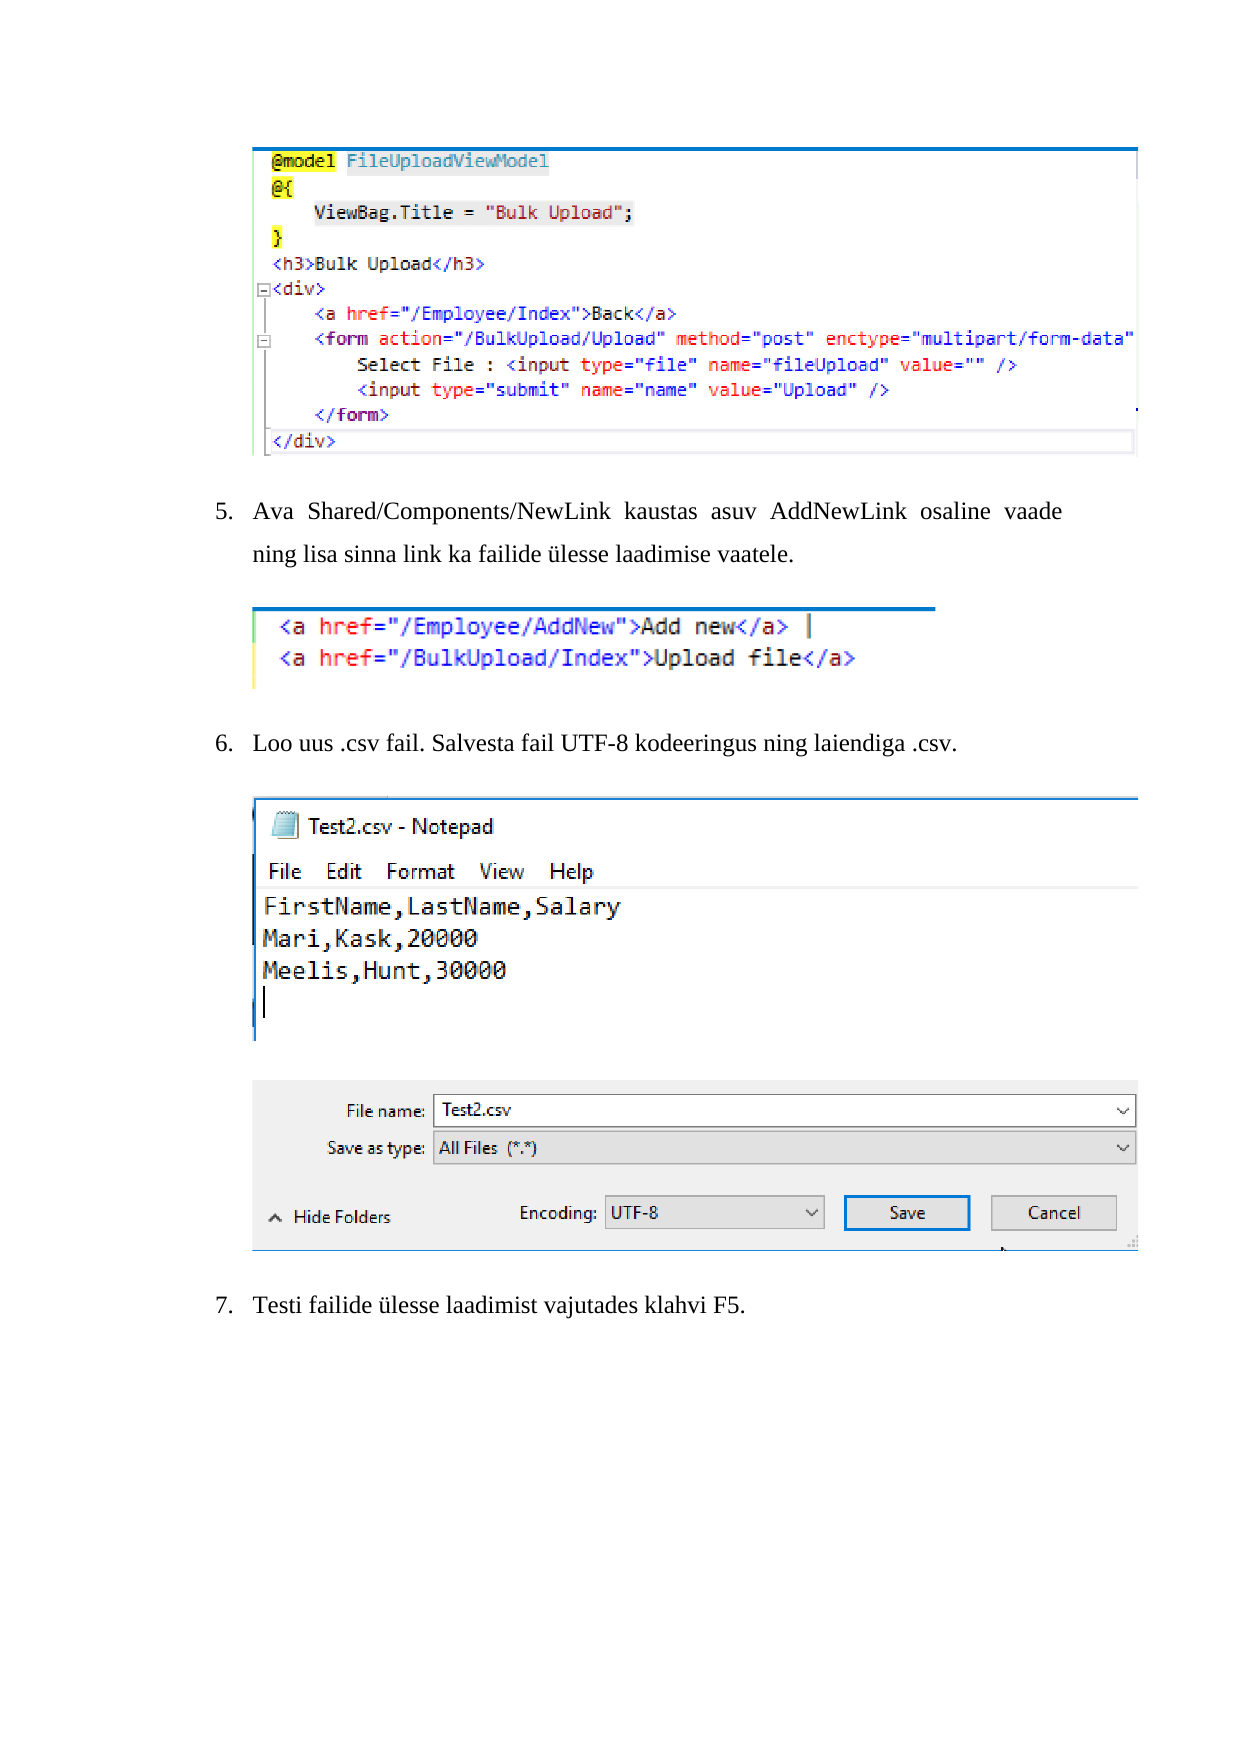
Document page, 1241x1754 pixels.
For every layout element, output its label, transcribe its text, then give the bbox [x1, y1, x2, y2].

list Loo uus .csv fail. Salvesta fail UTF-8 kodeeringus ning laiendiga .csv. [215, 728, 1063, 757]
picture [252, 796, 1139, 1041]
picture [252, 147, 1139, 457]
list Ava Shared/Components/NewLink kaustas asuv AddNewLink osaline vaade ning lisa sinna link ka failide ülesse laadimise vaatele. [215, 496, 1063, 568]
picture [252, 607, 936, 689]
picture [252, 1080, 1139, 1251]
list Testi failide ülesse laadimist vajutades klahvi F5. [215, 1290, 1063, 1318]
